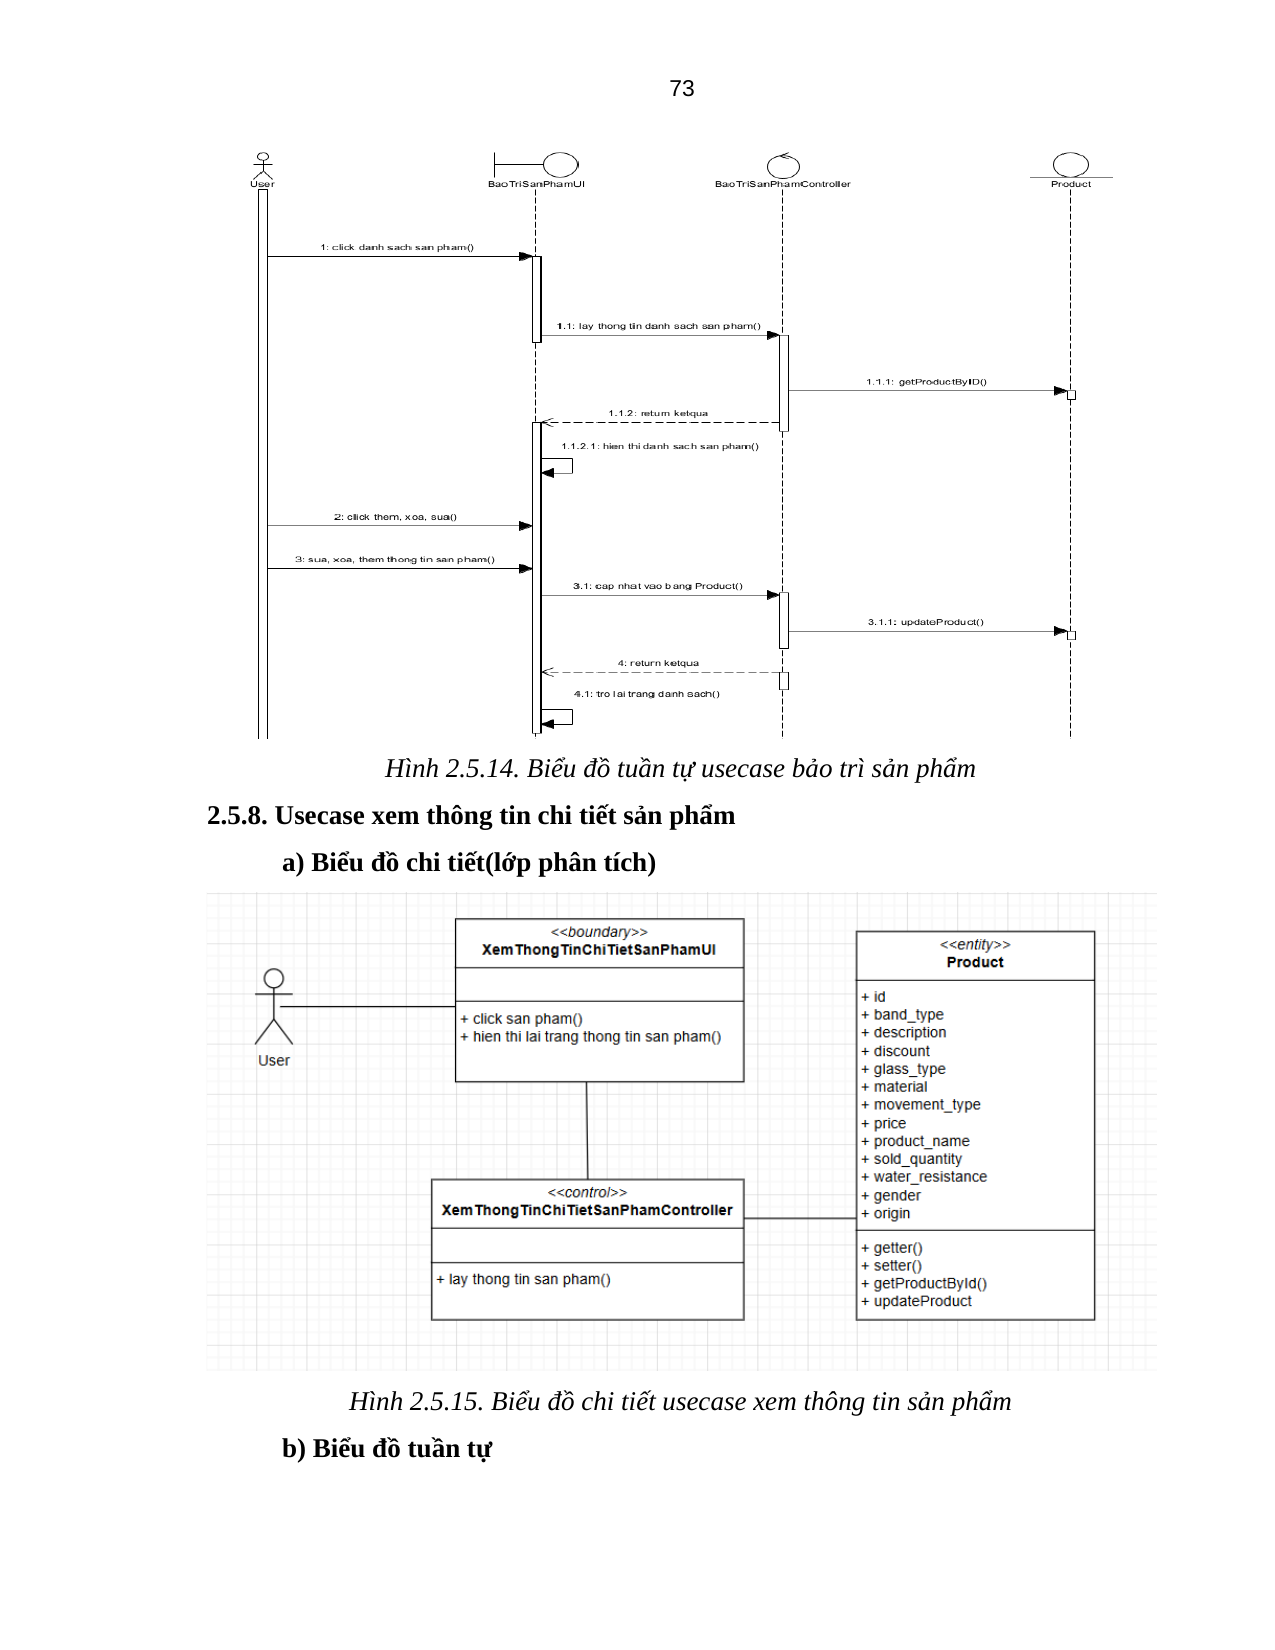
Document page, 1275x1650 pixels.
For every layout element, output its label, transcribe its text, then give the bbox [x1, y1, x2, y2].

text a) Biểu đồ chi tiết(lớp phân tích) [207, 846, 1157, 877]
text b) Biểu đồ tuần tự [282, 1432, 1157, 1463]
picture [206, 892, 1157, 1371]
subtitle 2.5.8. Usecase xem thông tin chi tiết sản phẩm [207, 799, 1157, 830]
subtitle Hình 2.5.14. Biểu đồ tuần tự usecase bảo trì sản phẩm [207, 752, 1157, 783]
subtitle Hình 2.5.15. Biểu đồ chi tiết usecase xem thông tin sản phẩm [207, 1385, 1157, 1416]
picture [206, 147, 1157, 739]
